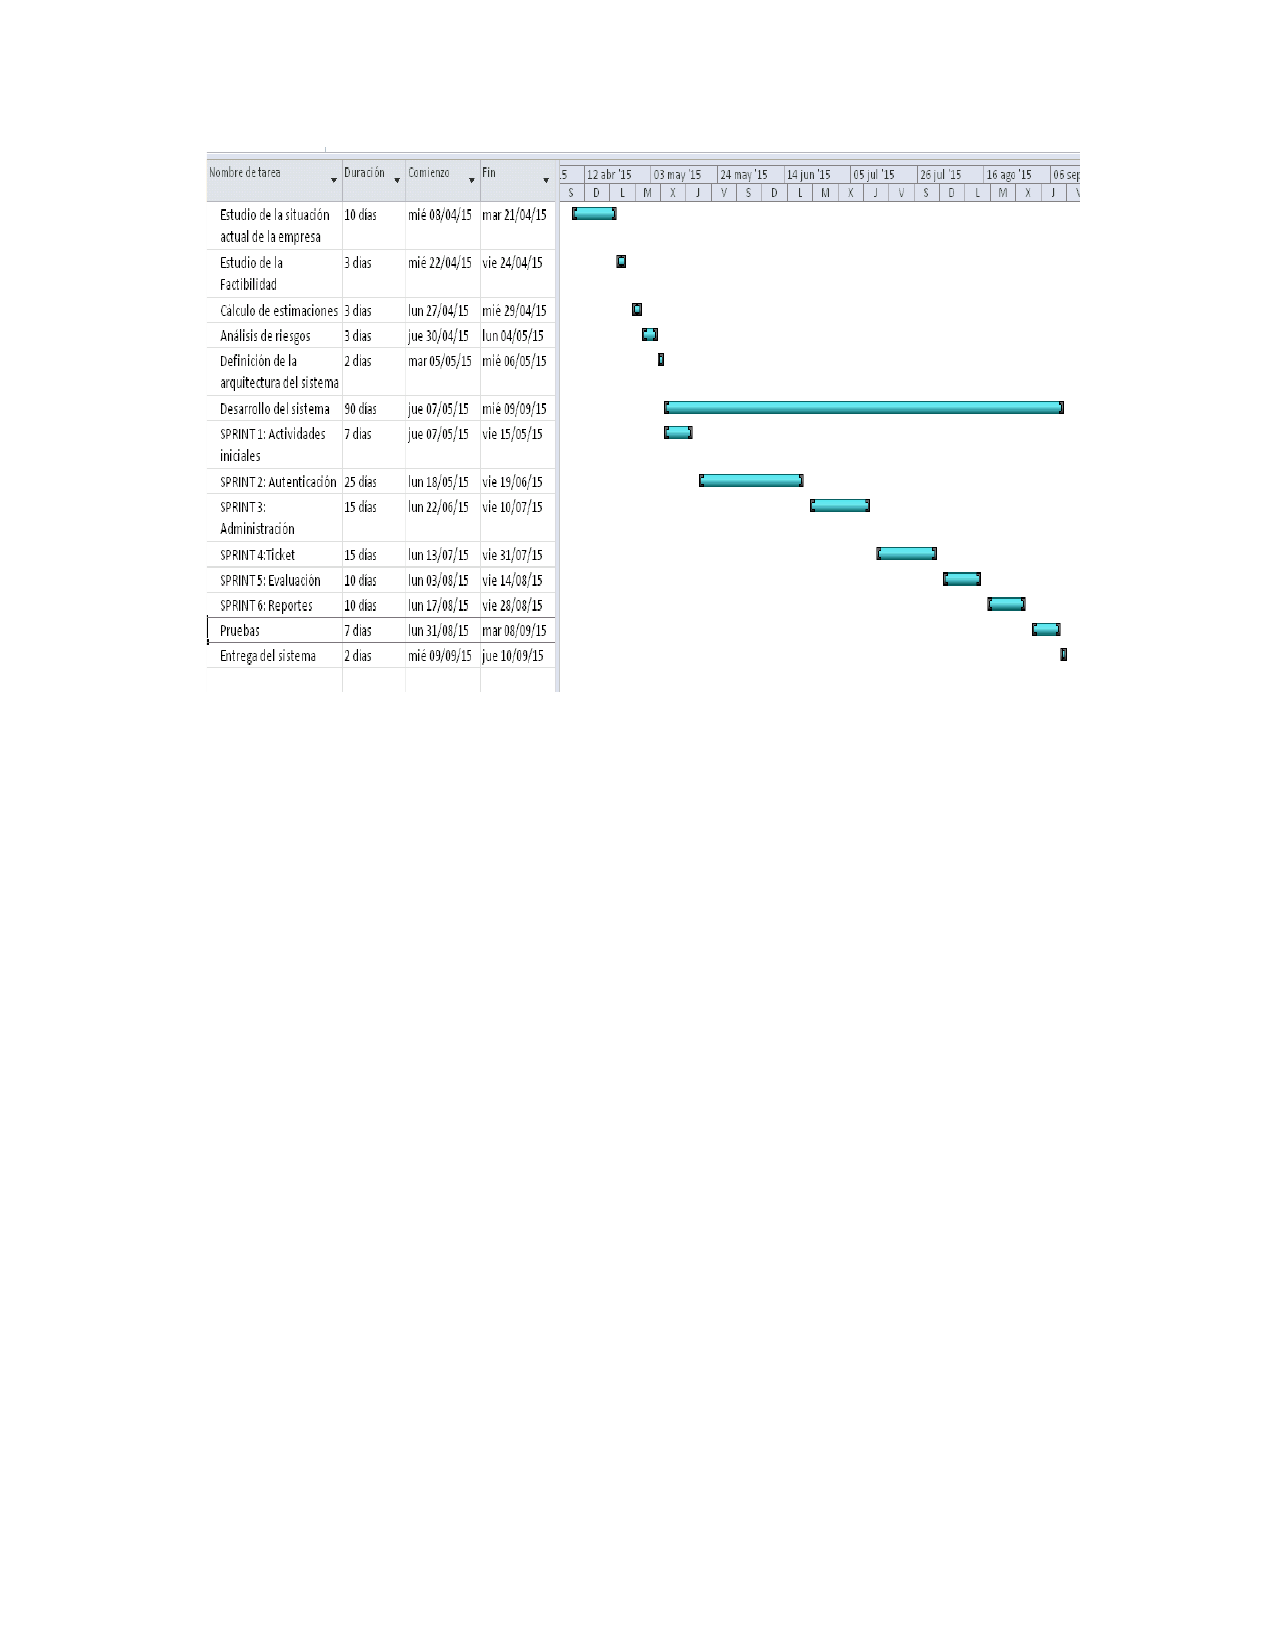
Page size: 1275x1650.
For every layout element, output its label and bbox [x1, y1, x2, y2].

picture [206, 147, 1080, 692]
